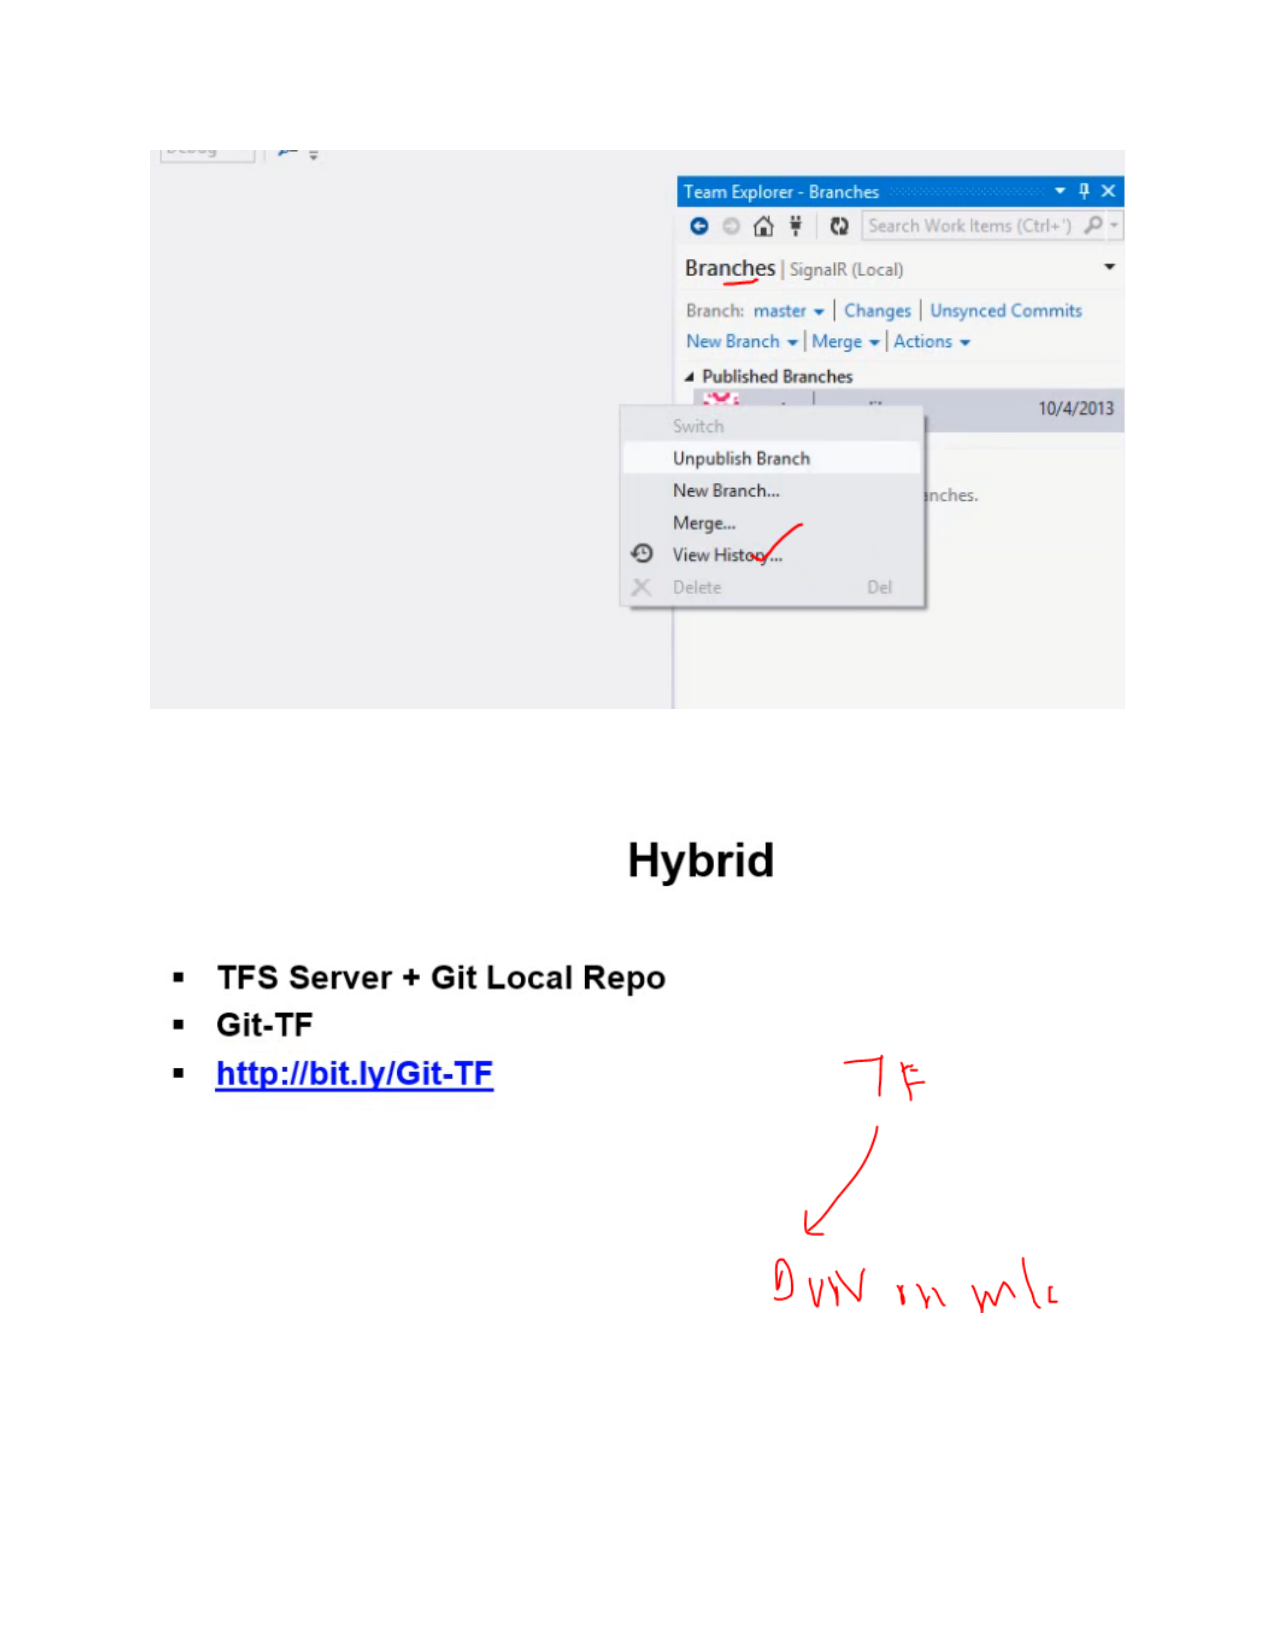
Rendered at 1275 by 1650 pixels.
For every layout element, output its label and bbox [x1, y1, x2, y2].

picture [150, 150, 1125, 709]
picture [150, 786, 1125, 1313]
